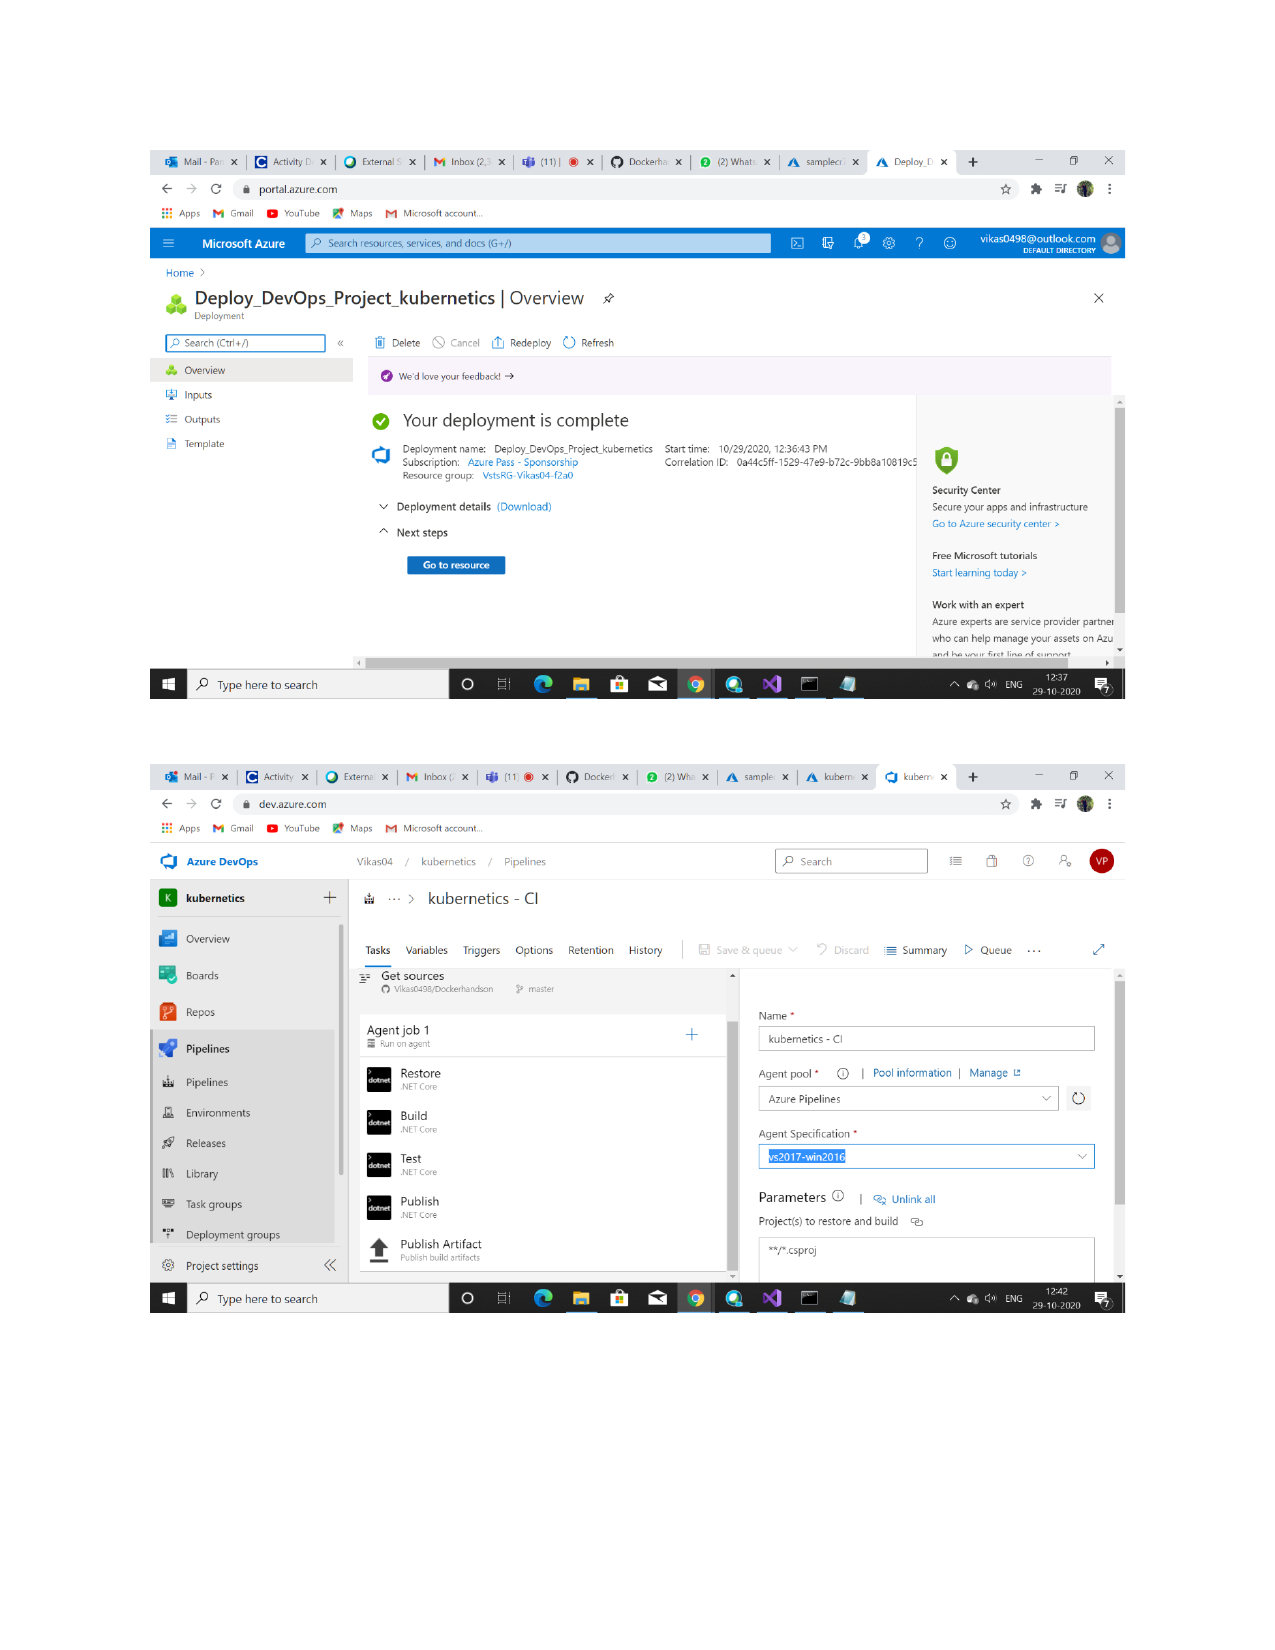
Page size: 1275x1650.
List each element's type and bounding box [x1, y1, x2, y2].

picture [150, 764, 1125, 1313]
picture [150, 150, 1125, 699]
